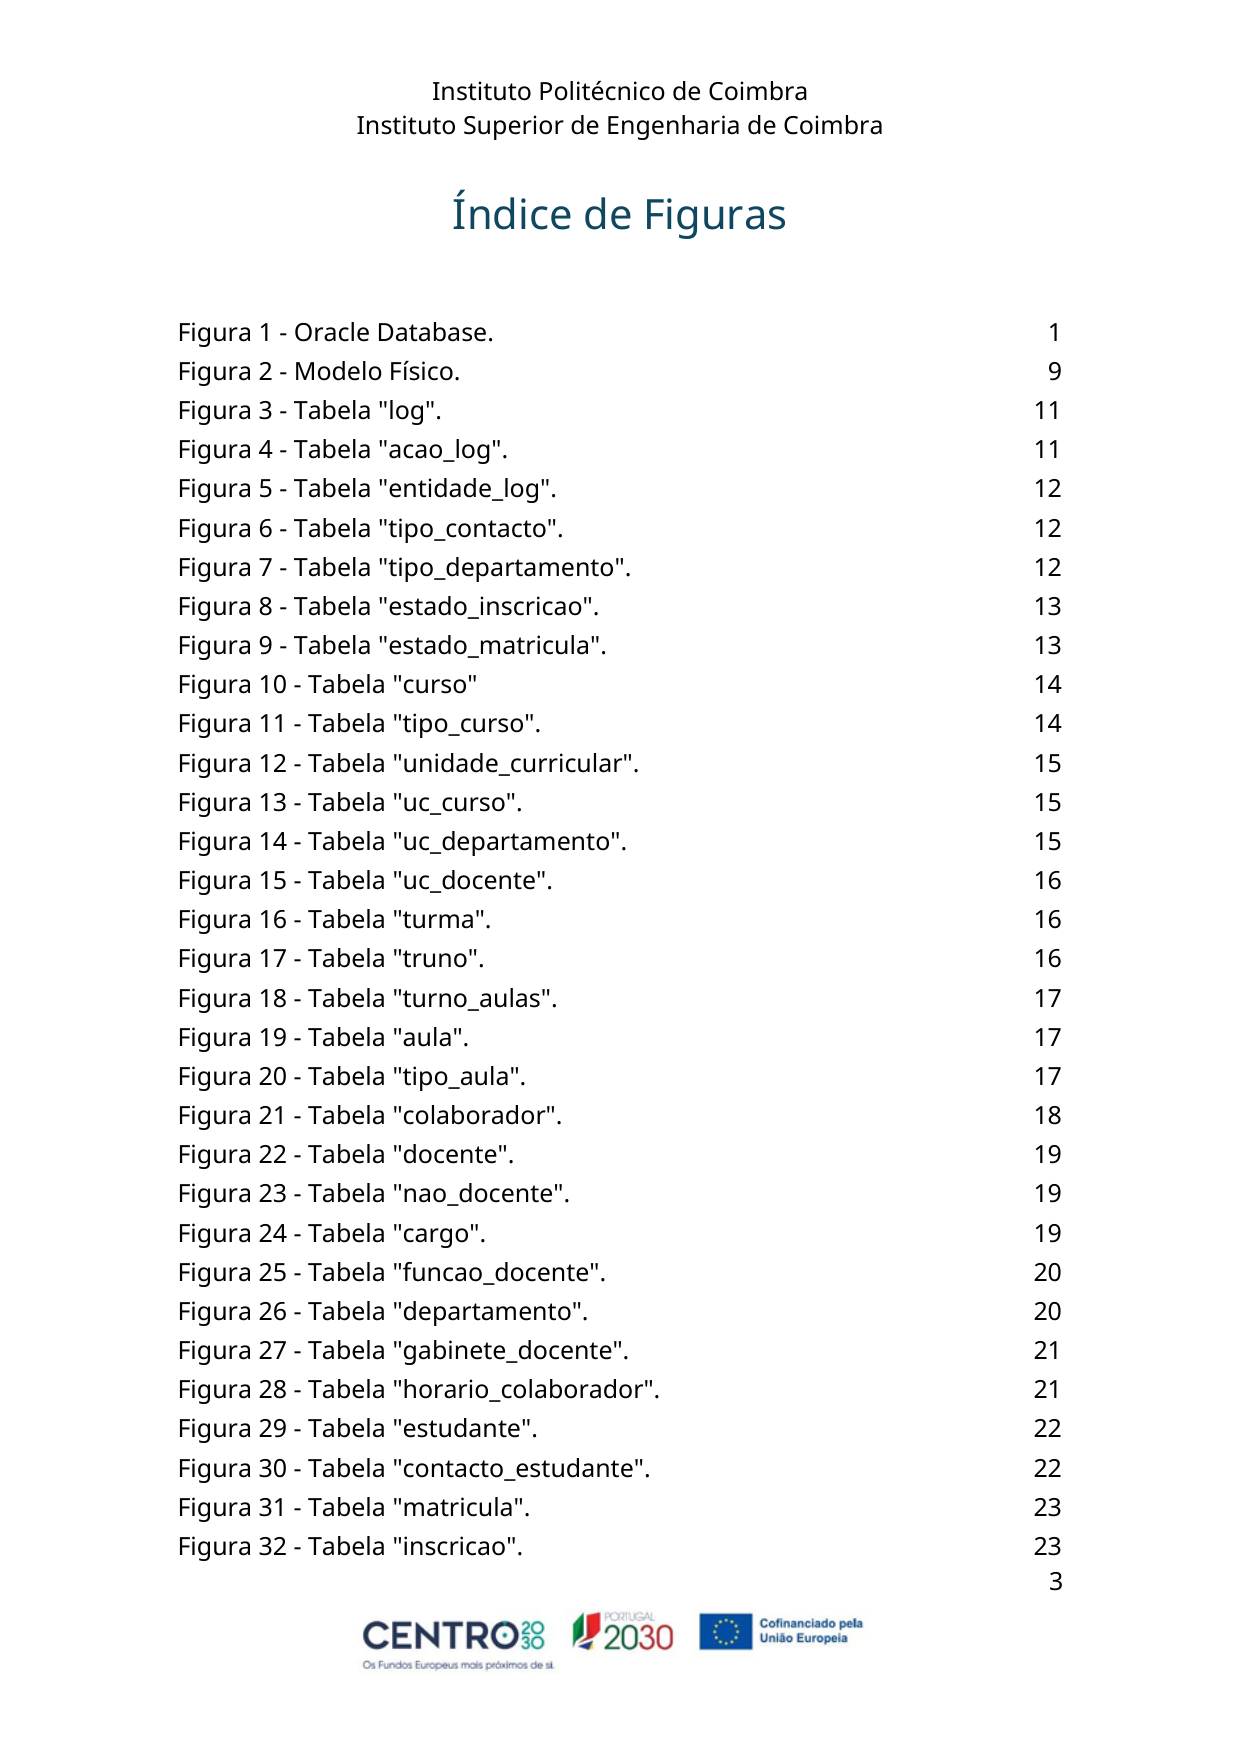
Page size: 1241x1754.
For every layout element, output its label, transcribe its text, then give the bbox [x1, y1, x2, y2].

picture [349, 1597, 891, 1681]
subtitle Índice de Figuras [177, 185, 1063, 242]
